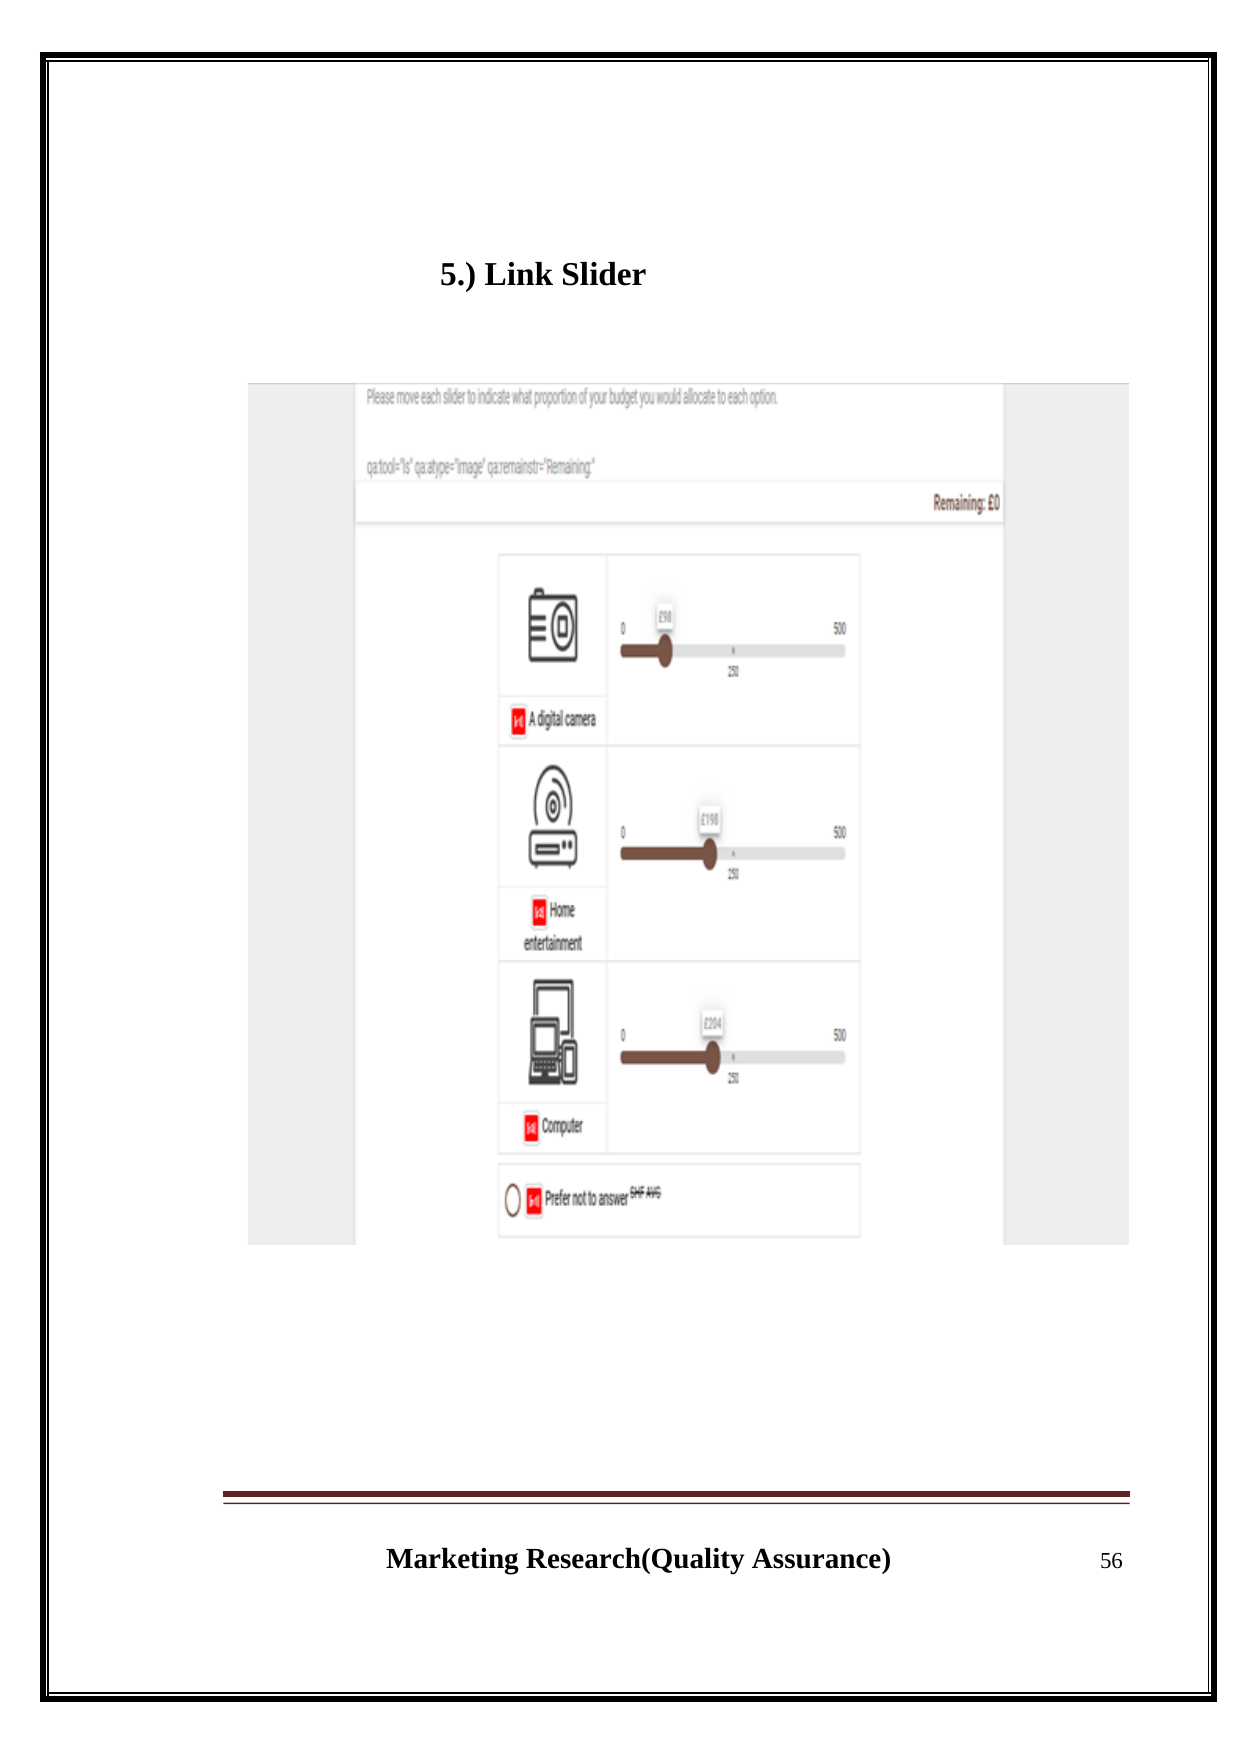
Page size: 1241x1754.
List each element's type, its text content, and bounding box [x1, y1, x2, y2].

text 5.) Link Slider [49, 254, 1208, 292]
picture [247, 383, 1130, 1245]
